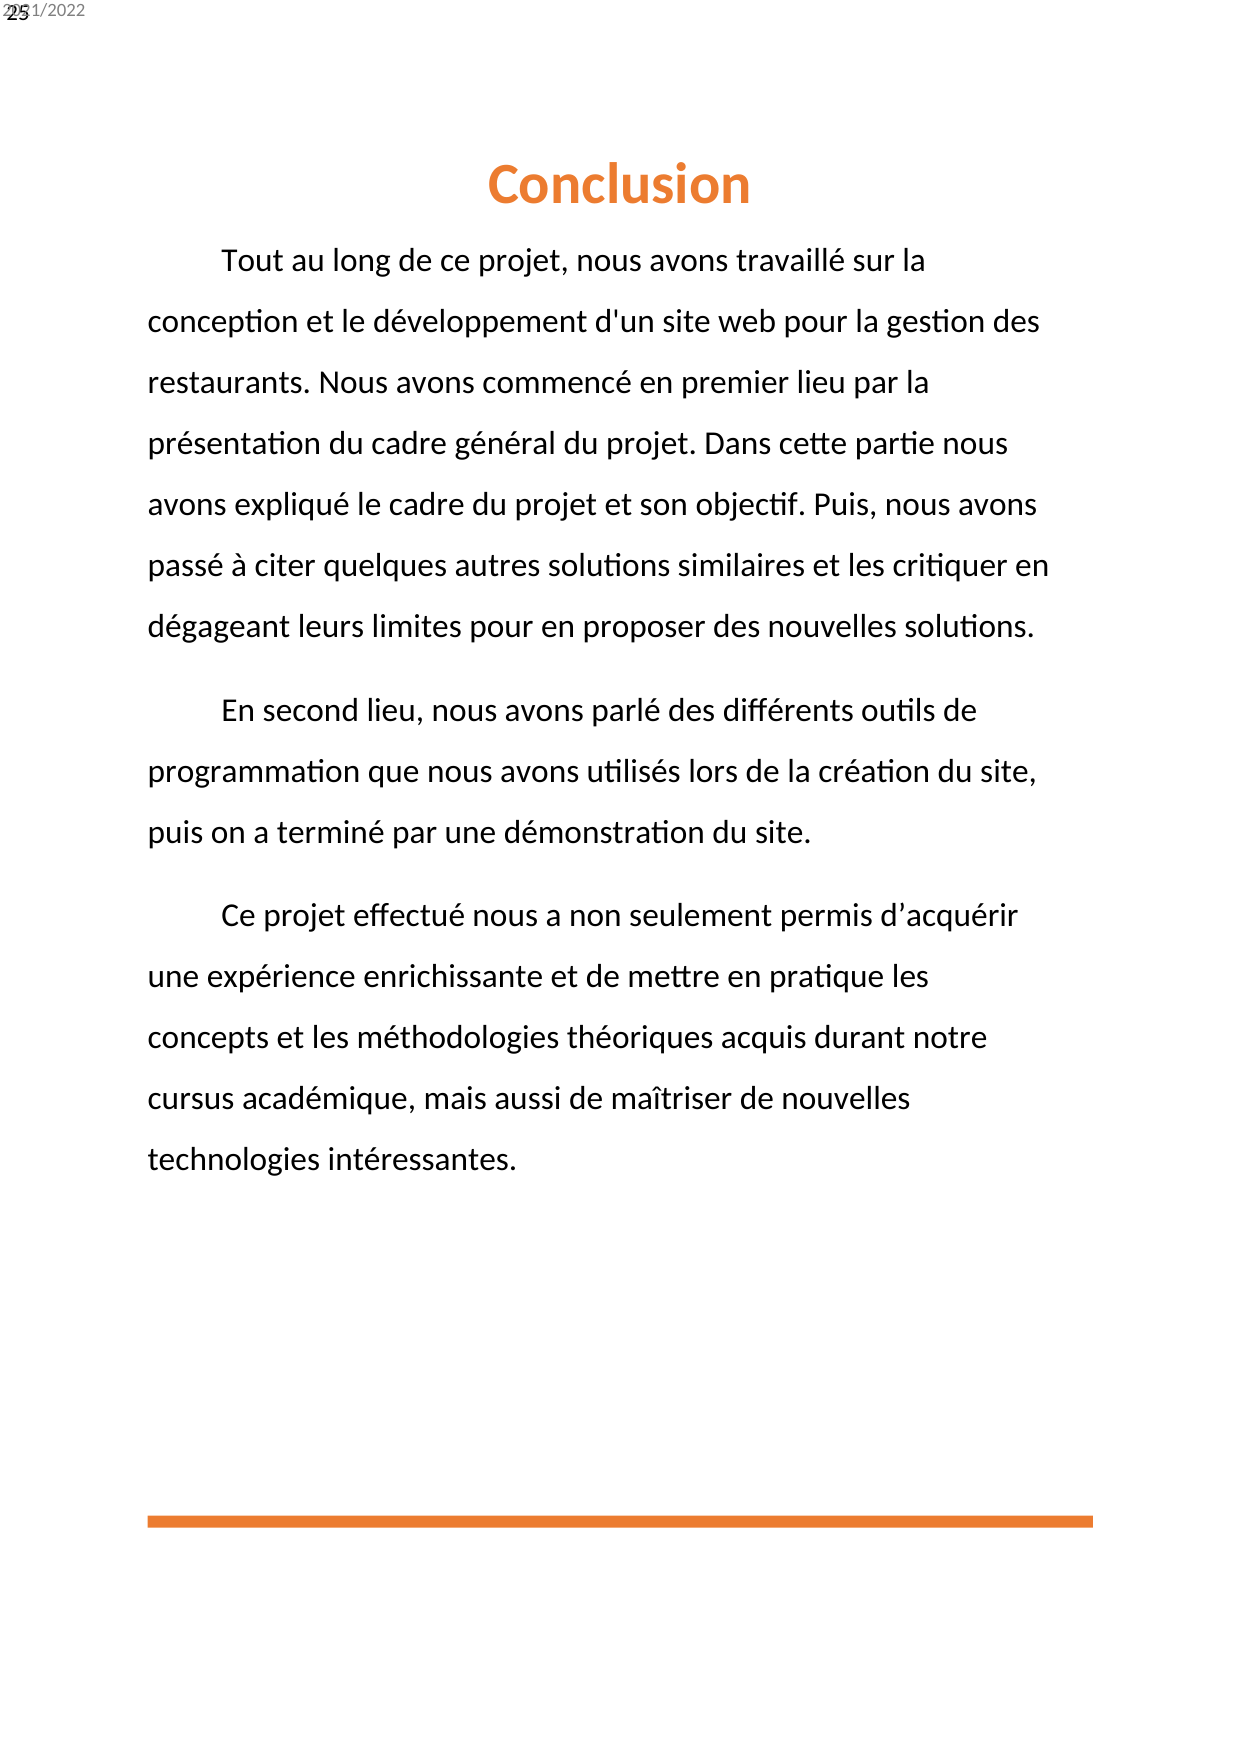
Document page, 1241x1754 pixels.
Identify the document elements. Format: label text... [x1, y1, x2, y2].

text Ce projet effectué nous a non seulement permis d’acquérir une expérience enrichissante et de mettre en pratique les concepts et les méthodologies théoriques acquis durant notre cursus académique, mais aussi de maîtriser de nouvelles technologies intéressantes. [147, 894, 1053, 1179]
text Conclusion [39, 150, 1201, 217]
text En second lieu, nous avons parlé des différents outils de programmation que nous avons utilisés lors de la création du site, puis on a terminé par une démonstration du site. [147, 689, 1053, 851]
text Tout au long de ce projet, nous avons travaillé sur la conception et le développement d'un site web pour la gestion des restaurants. Nous avons commencé en premier lieu par la présentation du cadre général du projet. Dans cette partie nous avons expliqué le cadre du projet et son objectif. Puis, nous avons passé à citer quelques autres solutions similaires et les critiquer en dégageant leurs limites pour en proposer des nouvelles solutions. [147, 239, 1053, 646]
